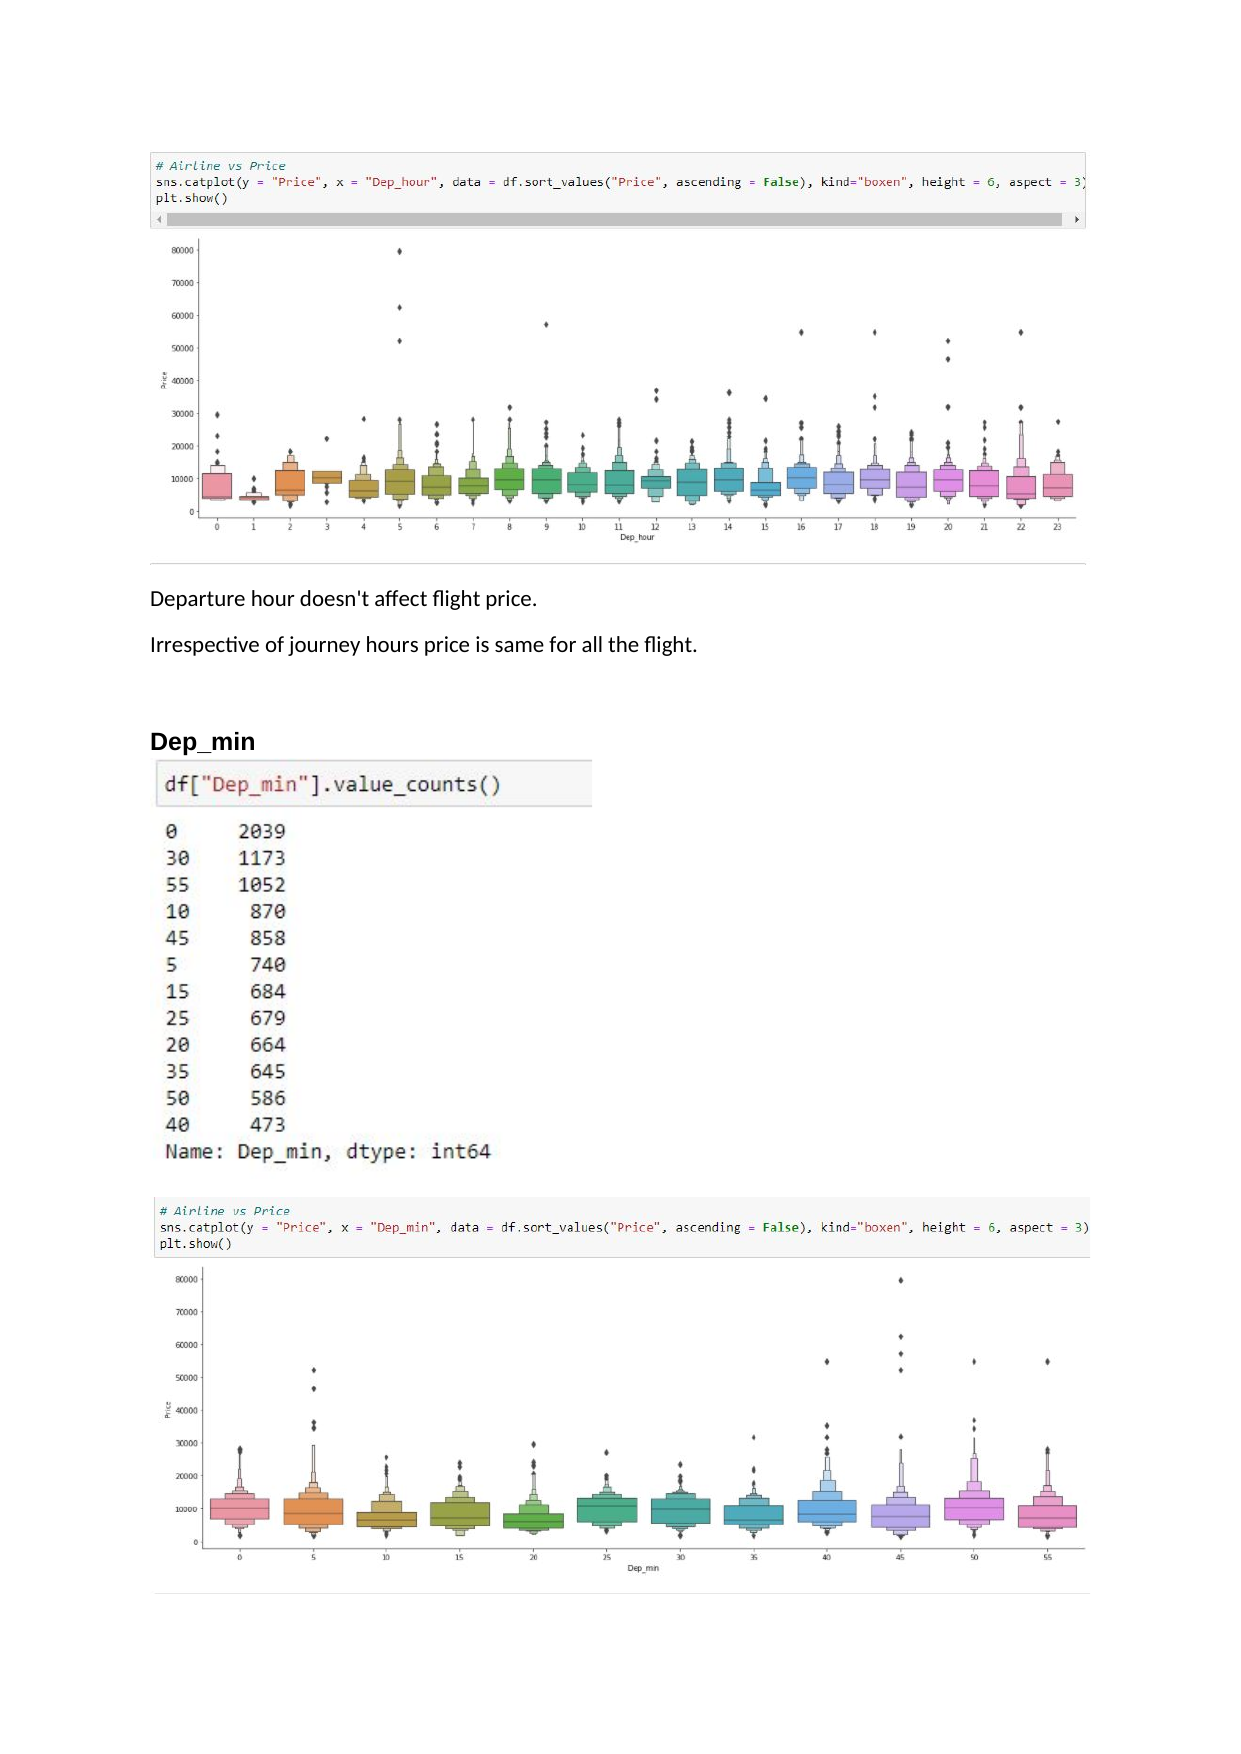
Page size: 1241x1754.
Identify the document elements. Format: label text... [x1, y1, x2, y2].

text Departure hour doesn't affect flight price. [150, 584, 1090, 612]
text Irrespective of journey hours price is same for all the flight. [150, 631, 1090, 658]
picture [150, 150, 1091, 565]
subtitle Dep_min [150, 727, 1090, 756]
picture [150, 1197, 1091, 1594]
picture [150, 758, 593, 1179]
